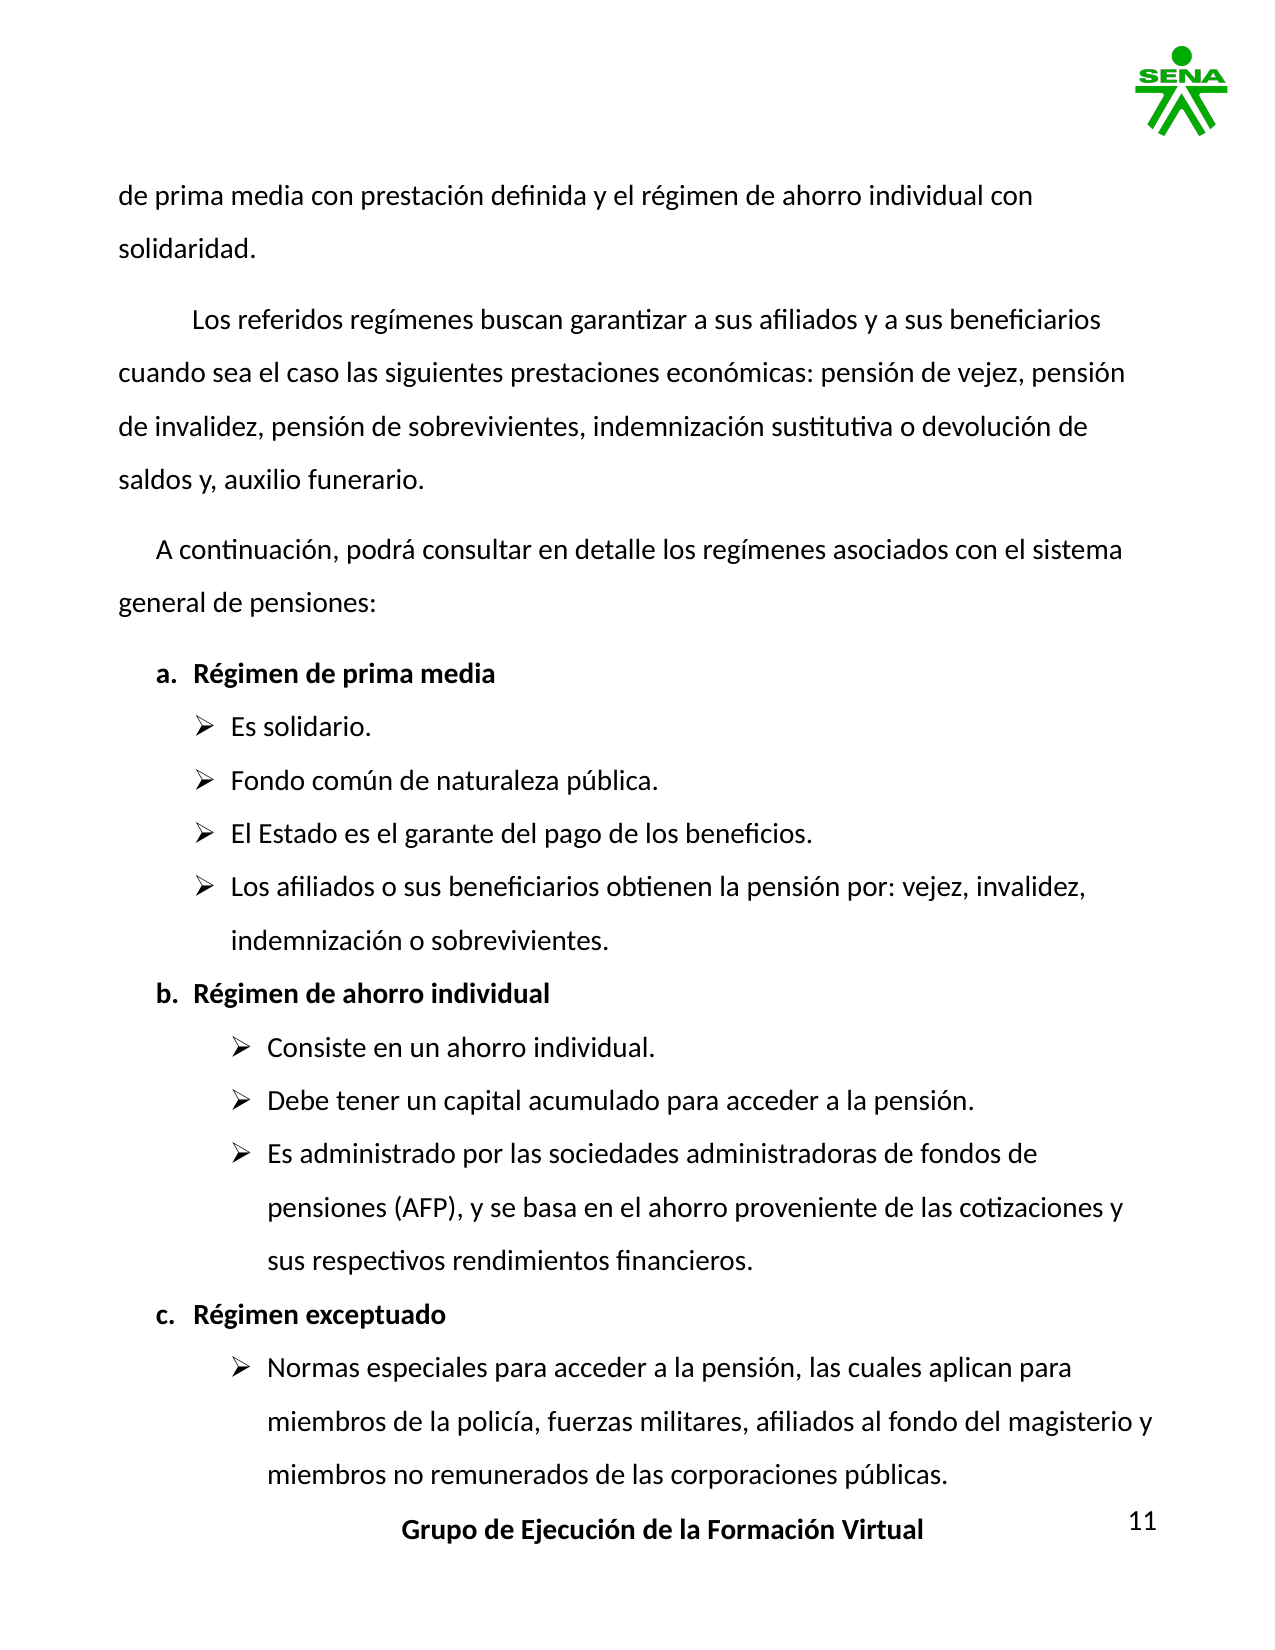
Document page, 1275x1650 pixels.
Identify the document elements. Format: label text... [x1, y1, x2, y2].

list Régimen de prima media [156, 655, 1157, 690]
list Fondo común de naturaleza pública. [193, 762, 1157, 797]
list Régimen exceptuado [156, 1296, 1157, 1332]
picture [1135, 46, 1228, 136]
list Es solidario. [193, 708, 1157, 744]
list El Estado es el garante del pago de los beneficios. [193, 815, 1157, 851]
list Debe tener un capital acumulado para acceder a la pensión. [229, 1082, 1157, 1118]
list Régimen de ahorro individual [156, 975, 1157, 1011]
text Los referidos regímenes buscan garantizar a sus afiliados y a sus beneficiarios cuando sea el caso las siguientes prestaciones económicas: pensión de vejez, pensión de invalidez, pensión de sobrevivientes, indemnización sustitutiva o devolución de saldos y, auxilio funerario. [118, 301, 1157, 497]
list Es administrado por las sociedades administradoras de fondos de pensiones (AFP), y se basa en el ahorro proveniente de las cotizaciones y sus respectivos rendimientos financieros. [229, 1136, 1157, 1278]
list Los afiliados o sus beneficiarios obtienen la pensión por: vejez, invalidez, indemnización o sobrevivientes. [193, 868, 1157, 957]
list Consiste en un ahorro individual. [229, 1029, 1157, 1064]
text A continuación, podrá consultar en detalle los regímenes asociados con el sistema general de pensiones: [118, 531, 1157, 620]
list Normas especiales para acceder a la pensión, las cuales aplican para miembros de la policía, fuerzas militares, afiliados al fondo del magisterio y miembros no remunerados de las corporaciones públicas. [229, 1349, 1157, 1492]
